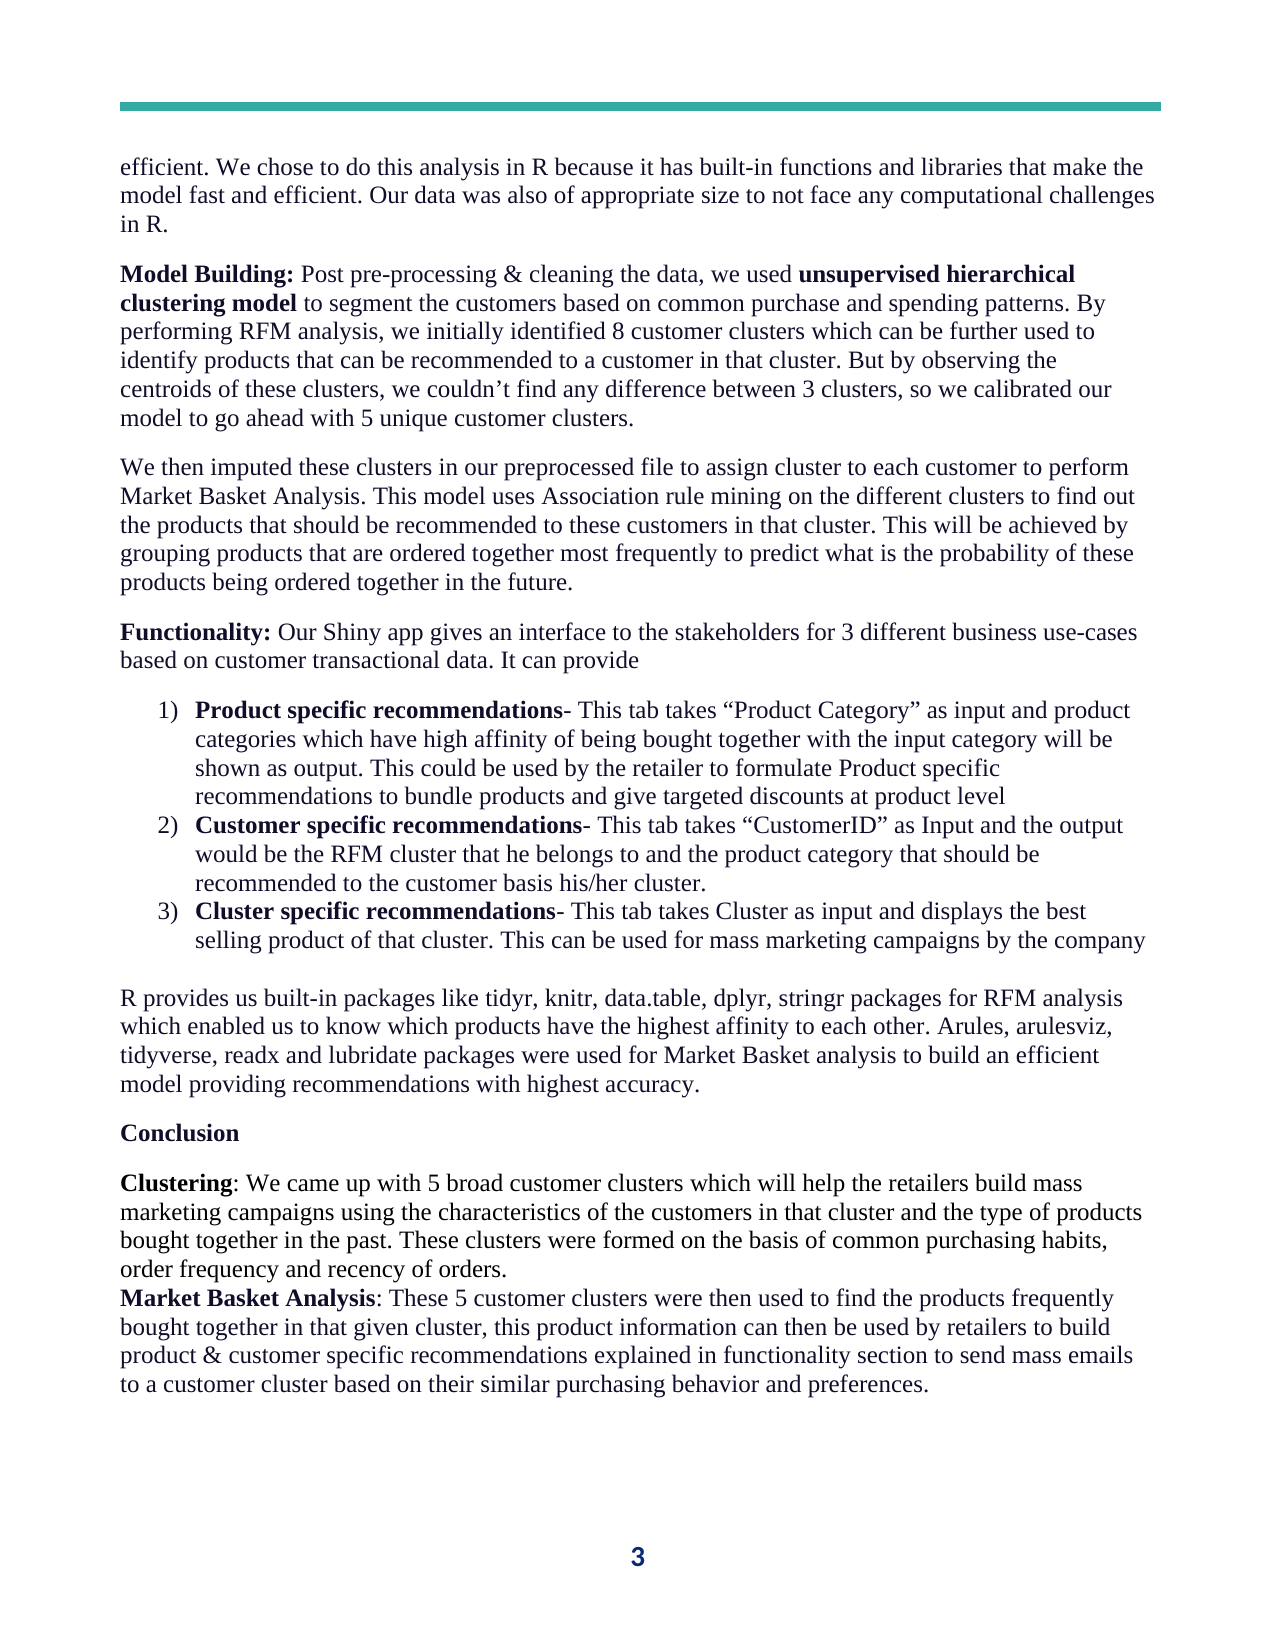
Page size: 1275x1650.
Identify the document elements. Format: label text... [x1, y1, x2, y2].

list Cluster specific recommendations- This tab takes Cluster as input and displays the best selling product of that cluster. This can be used for mass marketing campaigns by the company [157, 896, 1155, 954]
text R provides us built-in packages like tidyr, knitr, data.table, dplyr, stringr packages for RFM analysis which enabled us to know which products have the highest affinity to each other. Arules, arulesviz, tidyverse, readx and lubridate packages were used for Market Basket analysis to build an efficient model providing recommendations with highest accuracy. [120, 983, 1155, 1098]
text Clustering: We came up with 5 broad customer clusters which will help the retailers build mass marketing campaigns using the characteristics of the customers in that cluster and the type of products bought together in the past. These clusters were formed on the basis of common purchasing habits, order frequency and recency of orders. [120, 1168, 1155, 1283]
text Conclusion [120, 1118, 1155, 1147]
list Customer specific recommendations- This tab takes “CustomerID” as Input and the output would be the RFM cluster that he belongs to and the product category that should be recommended to the customer basis his/her cluster. [157, 810, 1155, 896]
text We then imputed these clusters in our preprocessed file to assign cluster to each customer to perform Market Basket Analysis. This model uses Association rule mining on the different clusters to find out the products that should be recommended to these customers in that cluster. This will be achieved by grouping products that are ordered together most frequently to predict what is the probability of these products being ordered together in the future. [120, 452, 1155, 596]
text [120, 152, 1155, 238]
text Model Building: Post pre-processing & cleaning the data, we used unsupervised hierarchical clustering model to segment the customers based on common purchase and spending patterns. By performing RFM analysis, we initially identified 8 customer clusters which can be further used to identify products that can be recommended to a customer in that cluster. But by observing the centroids of these clusters, we couldn’t find any difference between 3 clusters, so we calibrated our model to go ahead with 5 unique customer clusters. [120, 259, 1155, 431]
text Market Basket Analysis: These 5 customer clusters were then used to find the products frequently bought together in that given cluster, this product information can then be used by retailers to build product & customer specific recommendations explained in functionality section to send mass emails to a customer cluster based on their similar purchasing behavior and preferences. [120, 1283, 1155, 1398]
text Functionality: Our Shiny app gives an interface to the stakeholders for 3 different business use-cases based on customer transactional data. It can provide [120, 617, 1155, 674]
list Product specific recommendations- This tab takes “Product Category” as input and product categories which have high affinity of being bought together with the input category will be shown as output. This could be used by the retailer to formulate Product specific recommendations to bundle products and give targeted discounts at product level [157, 695, 1155, 810]
